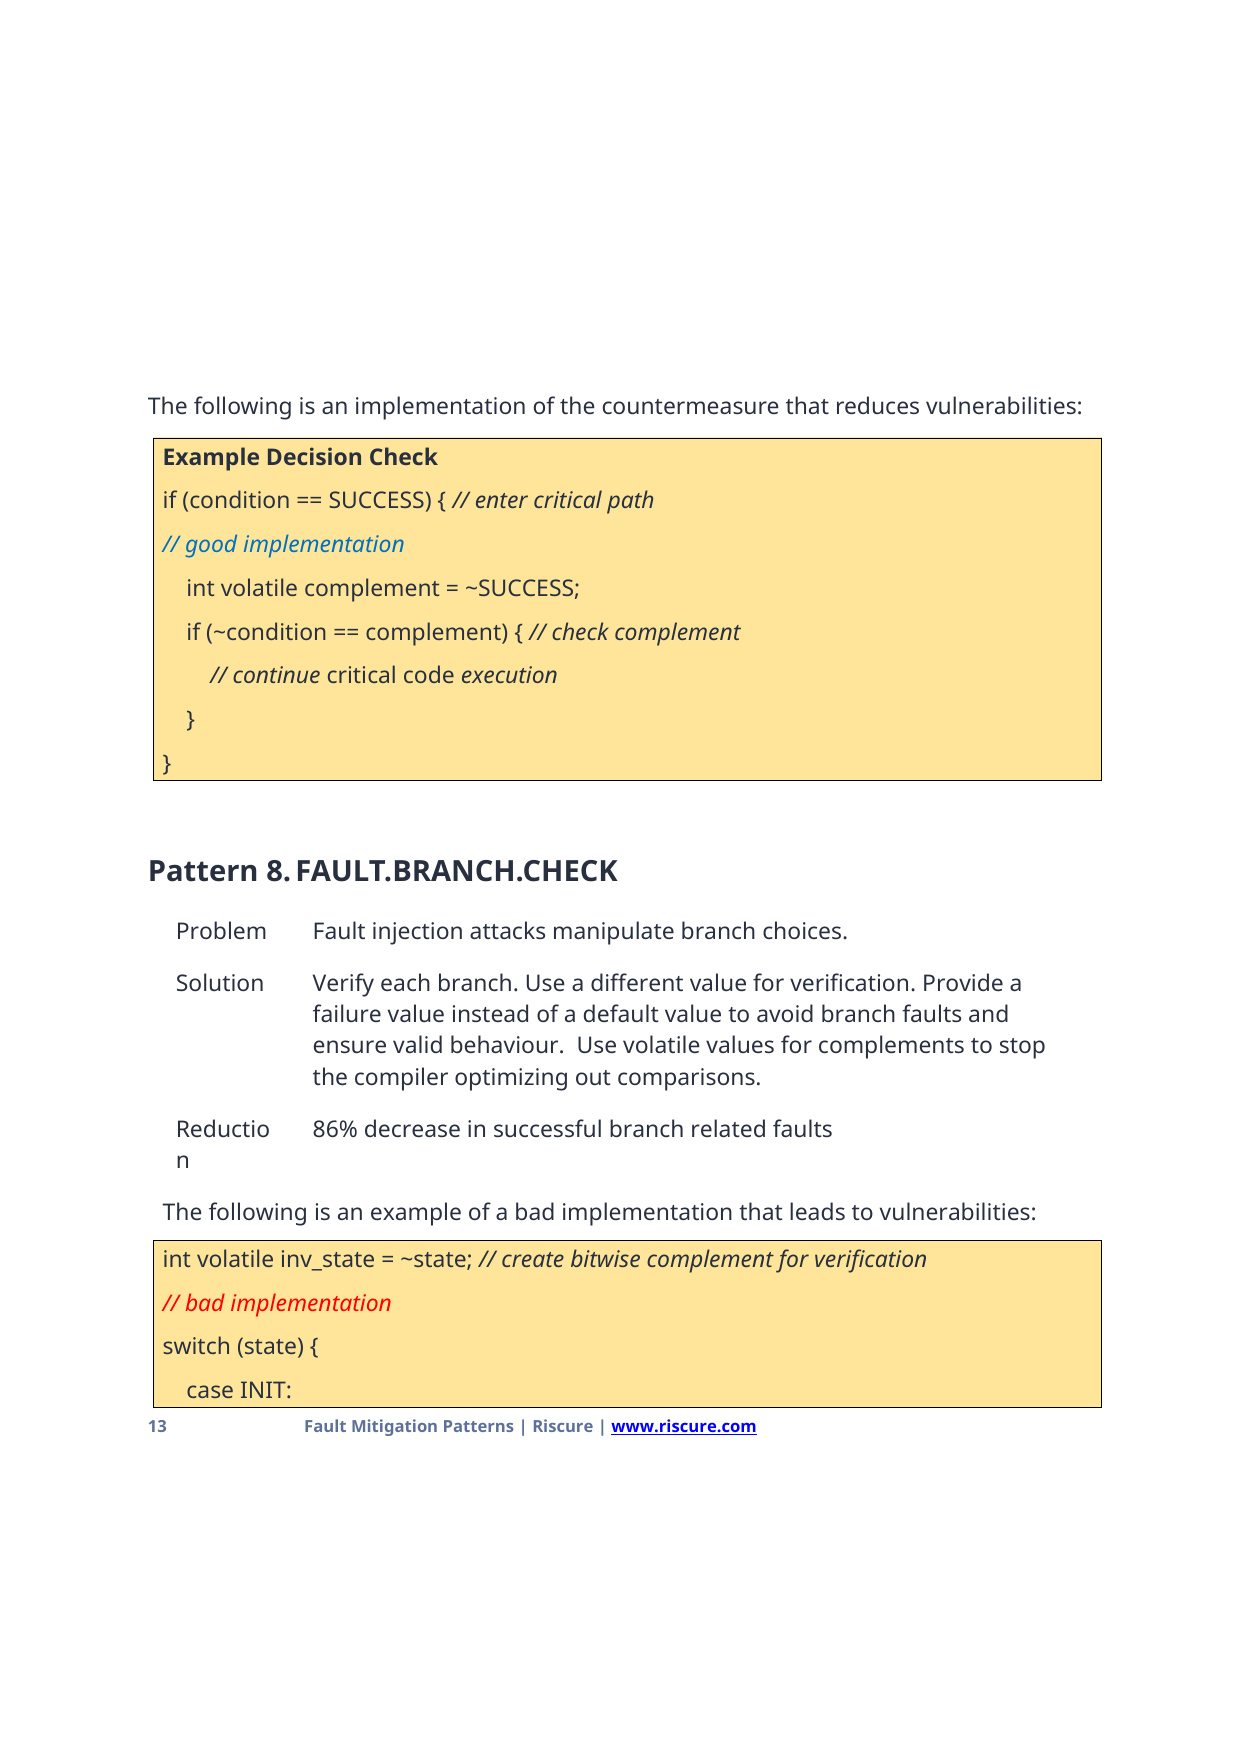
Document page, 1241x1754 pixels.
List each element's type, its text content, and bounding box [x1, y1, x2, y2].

table_cell Reduction [150, 1104, 286, 1188]
table_cell 86% decrease in successful branch related faults [286, 1104, 1093, 1188]
table_cell Verify each branch. Use a different value for verification. Provide a failure value instead of a default value to avoid branch faults and ensure valid behaviour. Use volatile values for complements to stop the compiler optimizing out comparisons. [286, 959, 1093, 1104]
subtitle The following is an implementation of the countermeasure that reduces vulnerabilities: [148, 389, 1092, 421]
table_header Fault injection attacks manipulate branch choices. [286, 906, 1093, 958]
text // continue critical code execution [154, 656, 1101, 691]
text } [154, 700, 1101, 734]
text // bad implementation [154, 1283, 1101, 1318]
table_header Problem [150, 906, 286, 958]
table_cell Solution [150, 959, 286, 1104]
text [154, 481, 1101, 516]
text if (~condition == complement) { // check complement [154, 612, 1101, 647]
text // good implementation [154, 525, 1101, 559]
text The following is an example of a bad implementation that leads to vulnerabilities: [162, 1196, 1092, 1227]
text switch (state) { [154, 1327, 1101, 1362]
text Example Decision Check [154, 439, 1101, 472]
text case INIT: [154, 1371, 1101, 1407]
text } [154, 744, 1101, 780]
text int volatile complement = ~SUCCESS; [154, 569, 1101, 603]
text int volatile inv_state = ~state; // create bitwise complement for verification [154, 1241, 1101, 1274]
subtitle FAULT.BRANCH.CHECK [148, 850, 1092, 890]
